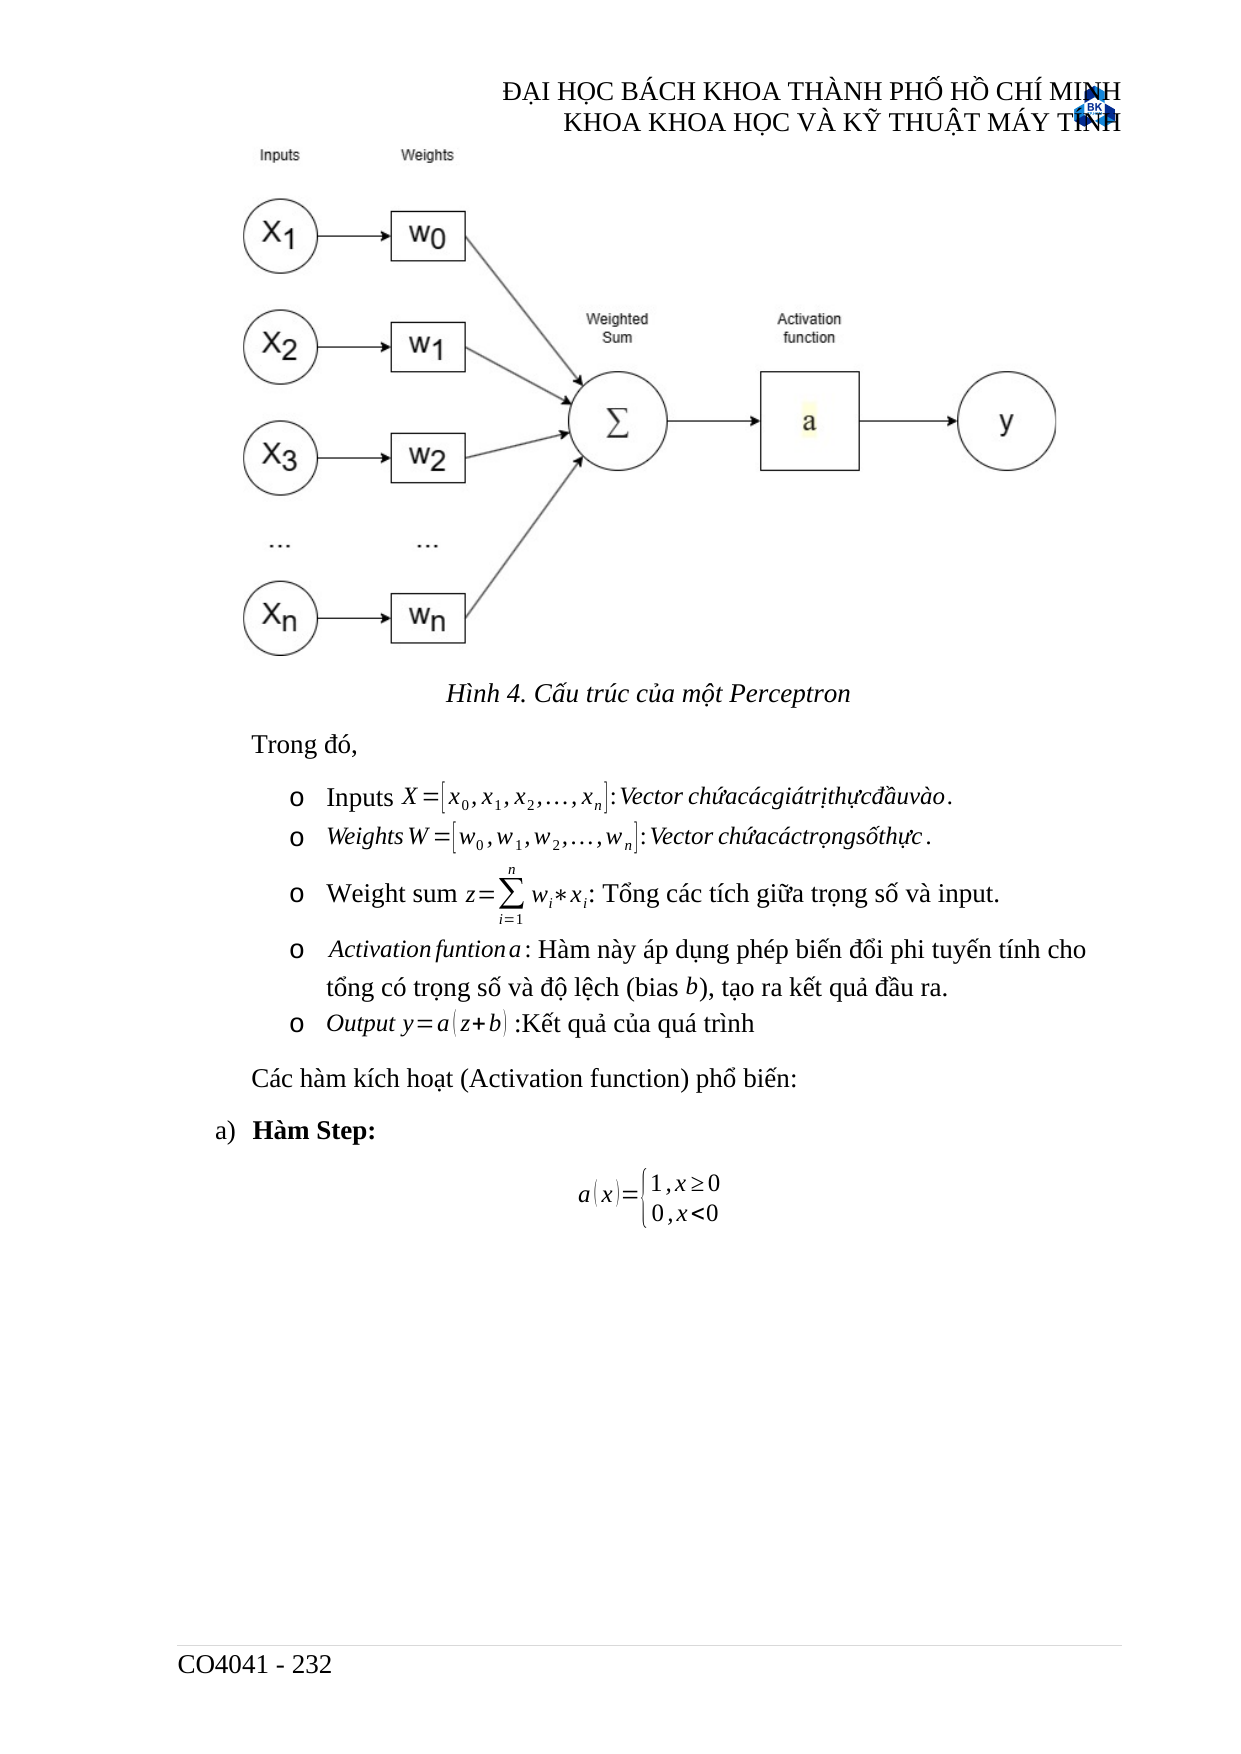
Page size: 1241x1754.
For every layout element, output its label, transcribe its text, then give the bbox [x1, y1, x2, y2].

text Các hàm kích hoạt (Activation function) phổ biến: [177, 1062, 1122, 1093]
list Hàm này áp dụng phép biến đổi phi tuyến tính cho tổng có trọng số và độ lệch (bias ), tạo ra kết quả đầu ra. [288, 933, 1122, 1002]
picture [243, 137, 1057, 656]
list Inputs [288, 781, 1122, 816]
picture [1067, 82, 1123, 133]
list Hàm Step: [215, 1114, 1122, 1145]
picture [1107, 82, 1115, 90]
list :Kết quả của quá trình [288, 1007, 1122, 1040]
text Trong đó, [177, 729, 1122, 760]
text Hình 4. Cấu trúc của một Perceptron [177, 677, 1122, 708]
list Weight sum : Tổng các tích giữa trọng số và input. [288, 861, 1122, 928]
picture [1088, 82, 1097, 94]
